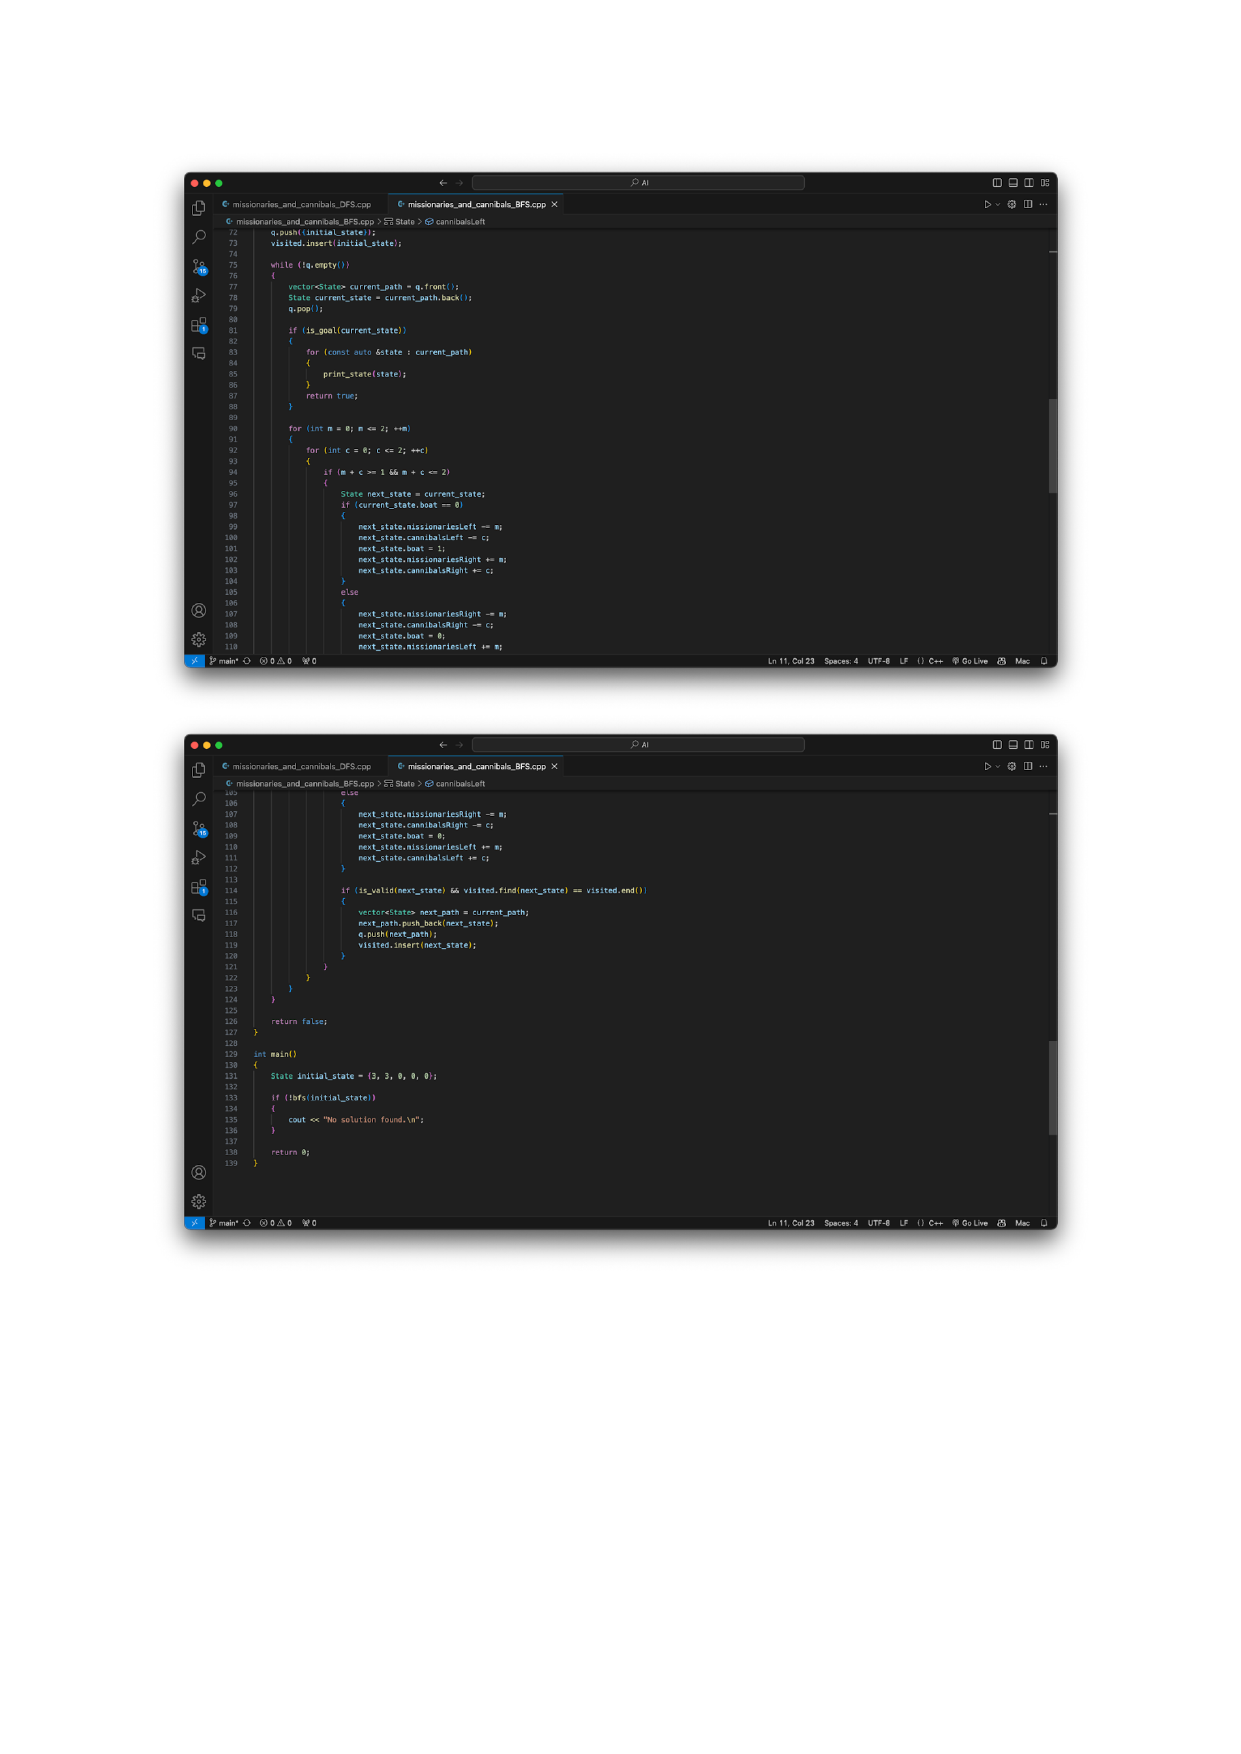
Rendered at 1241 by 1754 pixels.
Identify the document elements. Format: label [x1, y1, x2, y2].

picture [150, 150, 1091, 1274]
